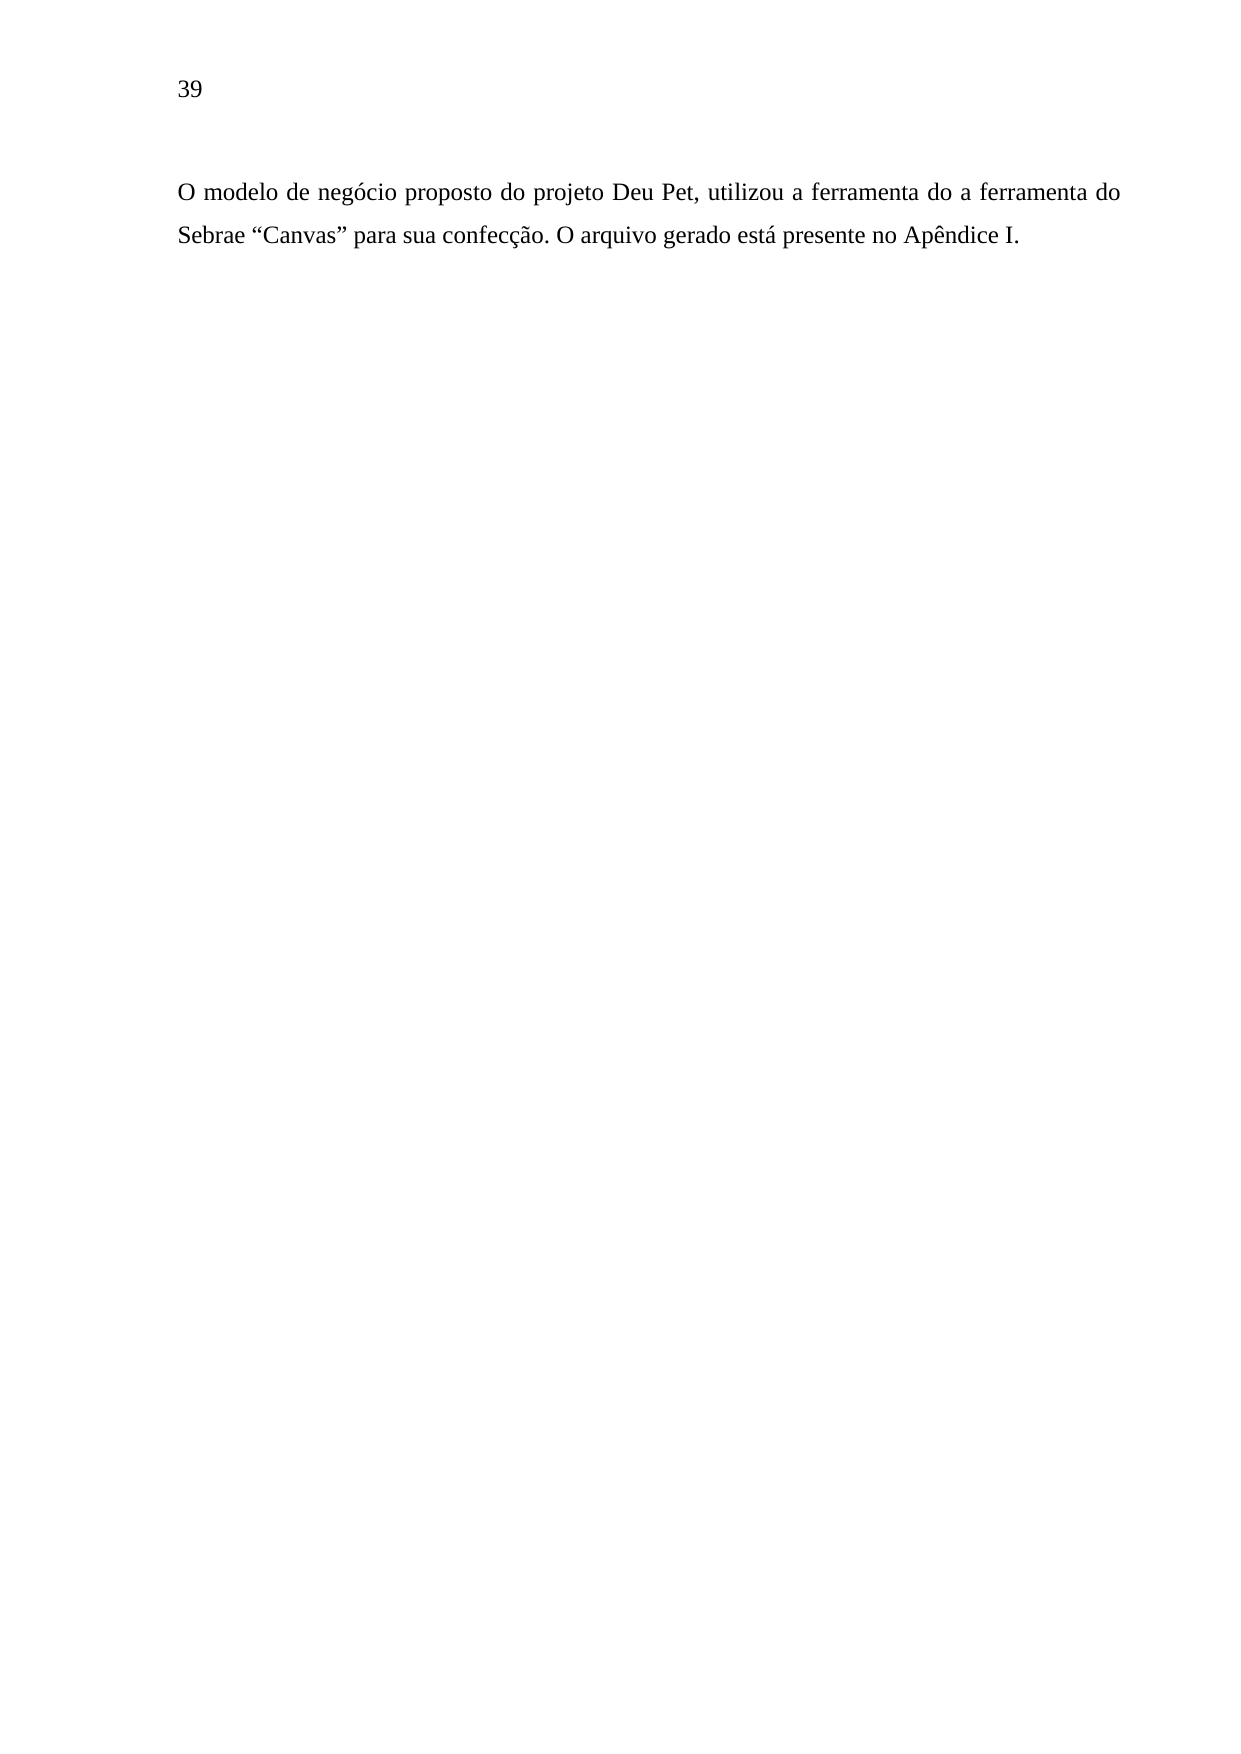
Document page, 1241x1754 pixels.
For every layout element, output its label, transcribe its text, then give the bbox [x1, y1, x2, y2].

text O modelo de negócio proposto do projeto Deu Pet, utilizou a ferramenta do a ferramenta do Sebrae “Canvas” para sua confecção. O arquivo gerado está presente no Apêndice I. [177, 177, 1122, 249]
